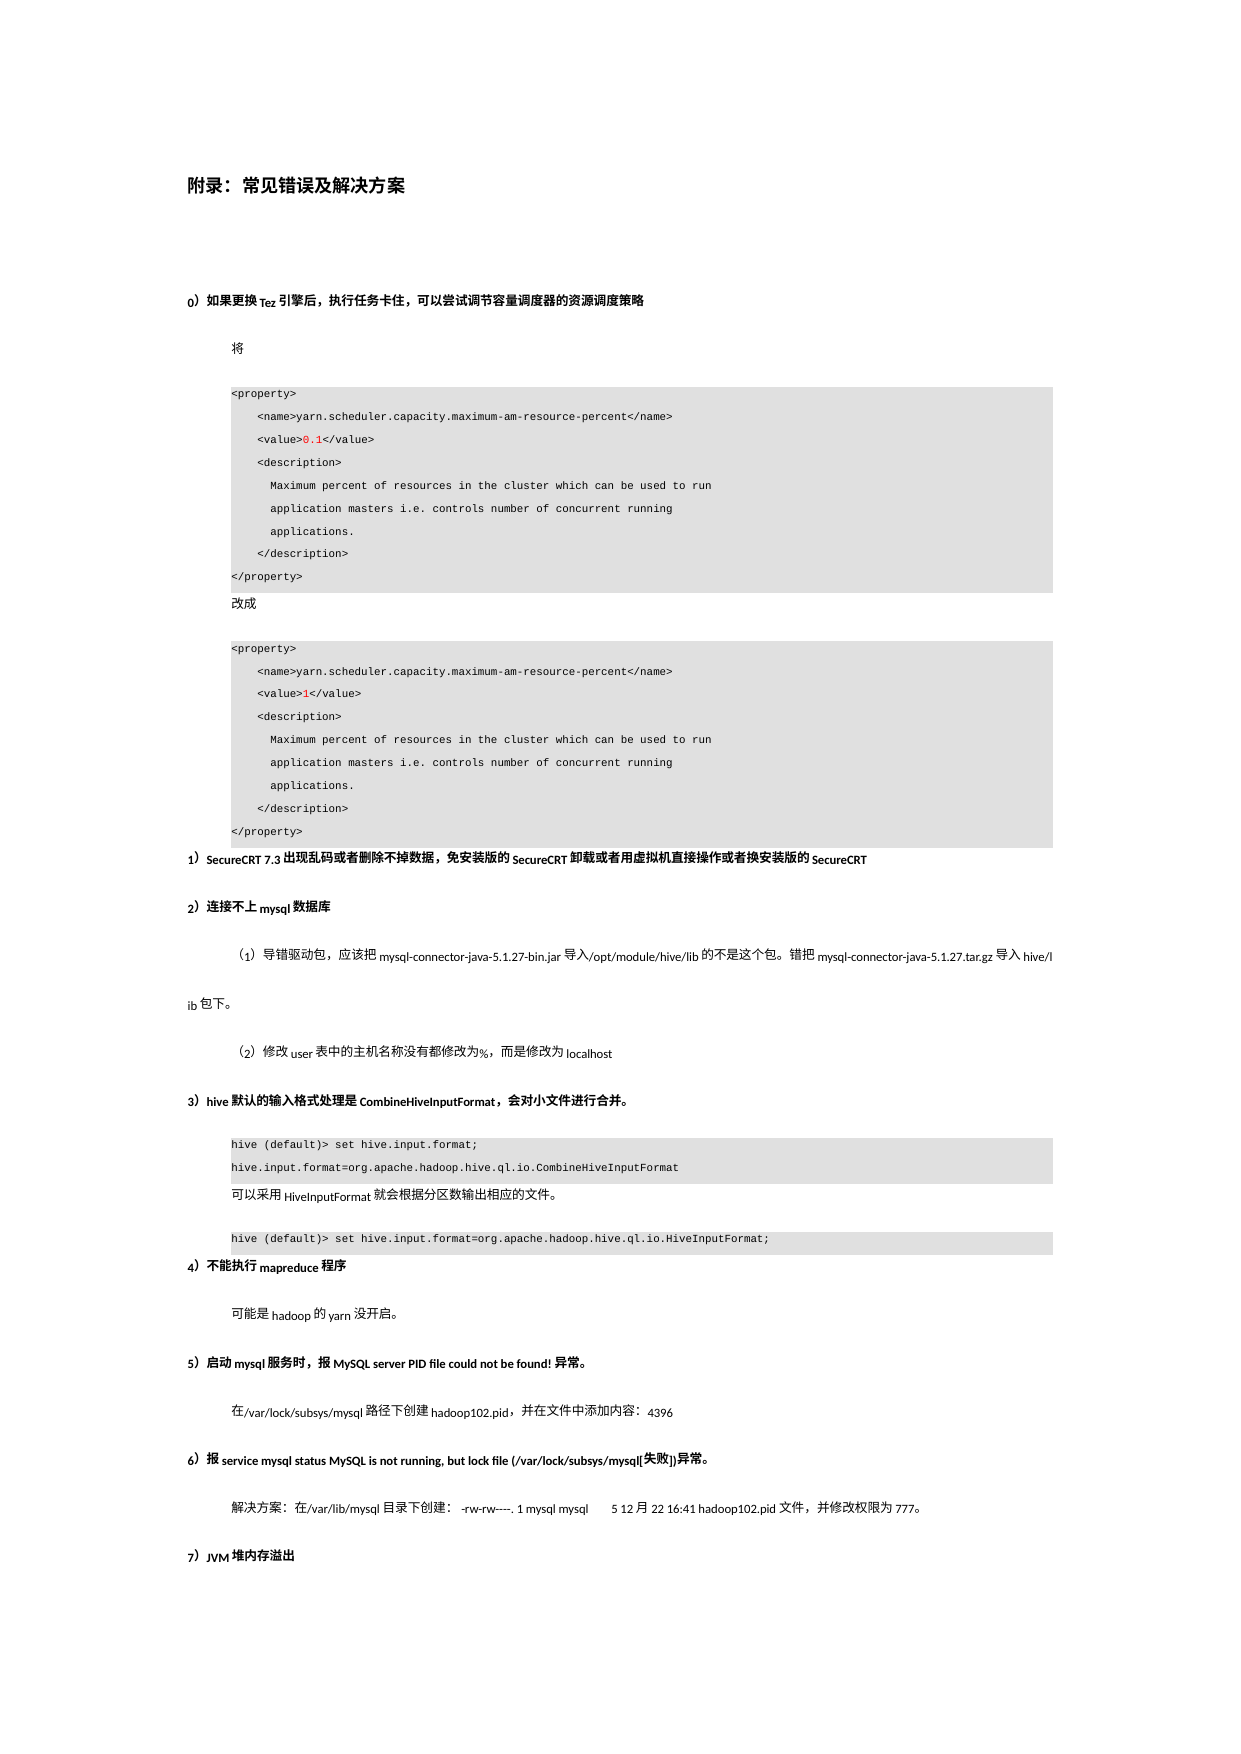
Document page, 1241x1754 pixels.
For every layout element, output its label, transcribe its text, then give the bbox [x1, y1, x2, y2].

text 在/var/lock/subsys/mysql路径下创建hadoop102.pid，并在文件中添加内容：4396 [187, 1400, 1053, 1433]
text 7）JVM堆内存溢出 [187, 1545, 1053, 1578]
text Maximum percent of resources in the cluster which can be used to run [231, 478, 1053, 501]
text 4）不能执行mapreduce程序 [187, 1255, 1053, 1288]
text </property> [231, 825, 1053, 848]
text Maximum percent of resources in the cluster which can be used to run [231, 733, 1053, 756]
text 3）hive默认的输入格式处理是CombineHiveInputFormat，会对小文件进行合并。 [187, 1090, 1053, 1122]
text <value>0.1</value> [231, 433, 1053, 456]
text （1）导错驱动包，应该把mysql-connector-java-5.1.27-bin.jar导入/opt/module/hive/lib的不是这个包。错把mysql-connector-java-5.1.27.tar.gz导入hive/lib包下。 [187, 944, 1053, 1026]
text hive.input.format=org.apache.hadoop.hive.ql.io.CombineHiveInputFormat [231, 1161, 1053, 1184]
text 解决方案：在/var/lib/mysql 目录下创建： -rw-rw----. 1 mysql mysql 5 12月 22 16:41 hadoop102.pid 文件，并修改权限为 777。 [187, 1497, 1053, 1529]
text <property> [231, 387, 1053, 410]
text application masters i.e. controls number of concurrent running [231, 756, 1053, 779]
text 0）如果更换Tez引擎后，执行任务卡住，可以尝试调节容量调度器的资源调度策略 [187, 290, 1053, 323]
text <property> [231, 641, 1053, 664]
text application masters i.e. controls number of concurrent running [231, 501, 1053, 524]
text hive (default)> set hive.input.format=org.apache.hadoop.hive.ql.io.HiveInputFormat; [231, 1232, 1053, 1255]
text </property> [231, 570, 1053, 593]
text <name>yarn.scheduler.capacity.maximum-am-resource-percent</name> [231, 410, 1053, 433]
text 可能是hadoop的yarn没开启。 [187, 1303, 1053, 1336]
text 1）SecureCRT 7.3出现乱码或者删除不掉数据，免安装版的SecureCRT 卸载或者用虚拟机直接操作或者换安装版的SecureCRT [187, 848, 1053, 880]
text 将 [187, 338, 1053, 371]
text <description> [231, 710, 1053, 733]
text <description> [231, 456, 1053, 478]
text <value>1</value> [231, 687, 1053, 710]
text （2）修改user表中的主机名称没有都修改为%，而是修改为localhost [187, 1041, 1053, 1074]
text </description> [231, 802, 1053, 825]
text <name>yarn.scheduler.capacity.maximum-am-resource-percent</name> [231, 664, 1053, 687]
text applications. [231, 524, 1053, 547]
text </description> [231, 547, 1053, 570]
text 6）报service mysql status MySQL is not running, but lock file (/var/lock/subsys/mysql[失败])异常。 [187, 1448, 1053, 1481]
text applications. [231, 779, 1053, 802]
text 2）连接不上mysql数据库 [187, 896, 1053, 928]
text 可以采用HiveInputFormat就会根据分区数输出相应的文件。 [187, 1184, 1053, 1216]
text 5）启动mysql服务时，报MySQL server PID file could not be found! 异常。 [187, 1352, 1053, 1384]
text hive (default)> set hive.input.format; [231, 1138, 1053, 1161]
subtitle 附录：常见错误及解决方案 [187, 162, 1053, 227]
text 改成 [187, 593, 1053, 626]
